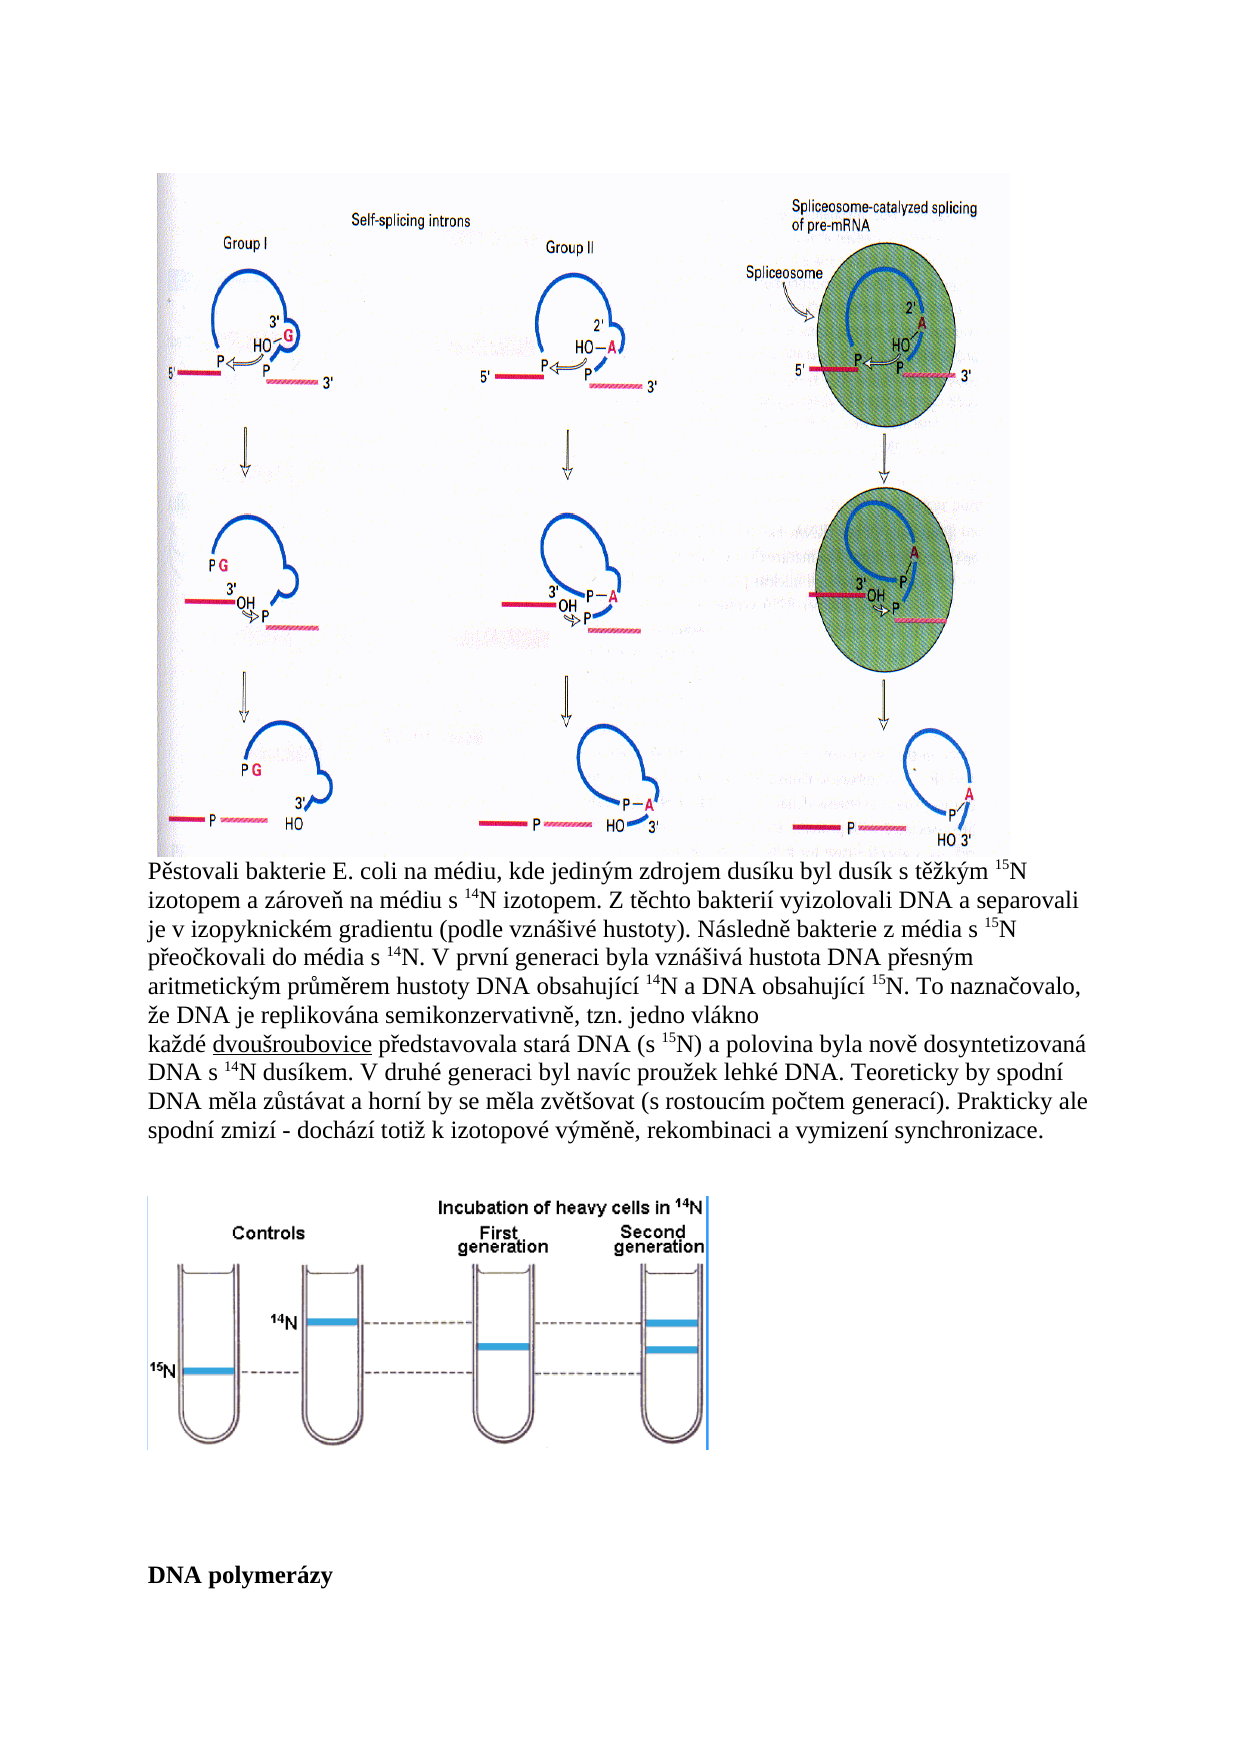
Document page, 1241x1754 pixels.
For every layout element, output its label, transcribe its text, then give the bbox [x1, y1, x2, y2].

picture [157, 173, 1011, 857]
text DNA polymerázy [148, 1560, 1093, 1588]
picture [147, 1196, 709, 1450]
